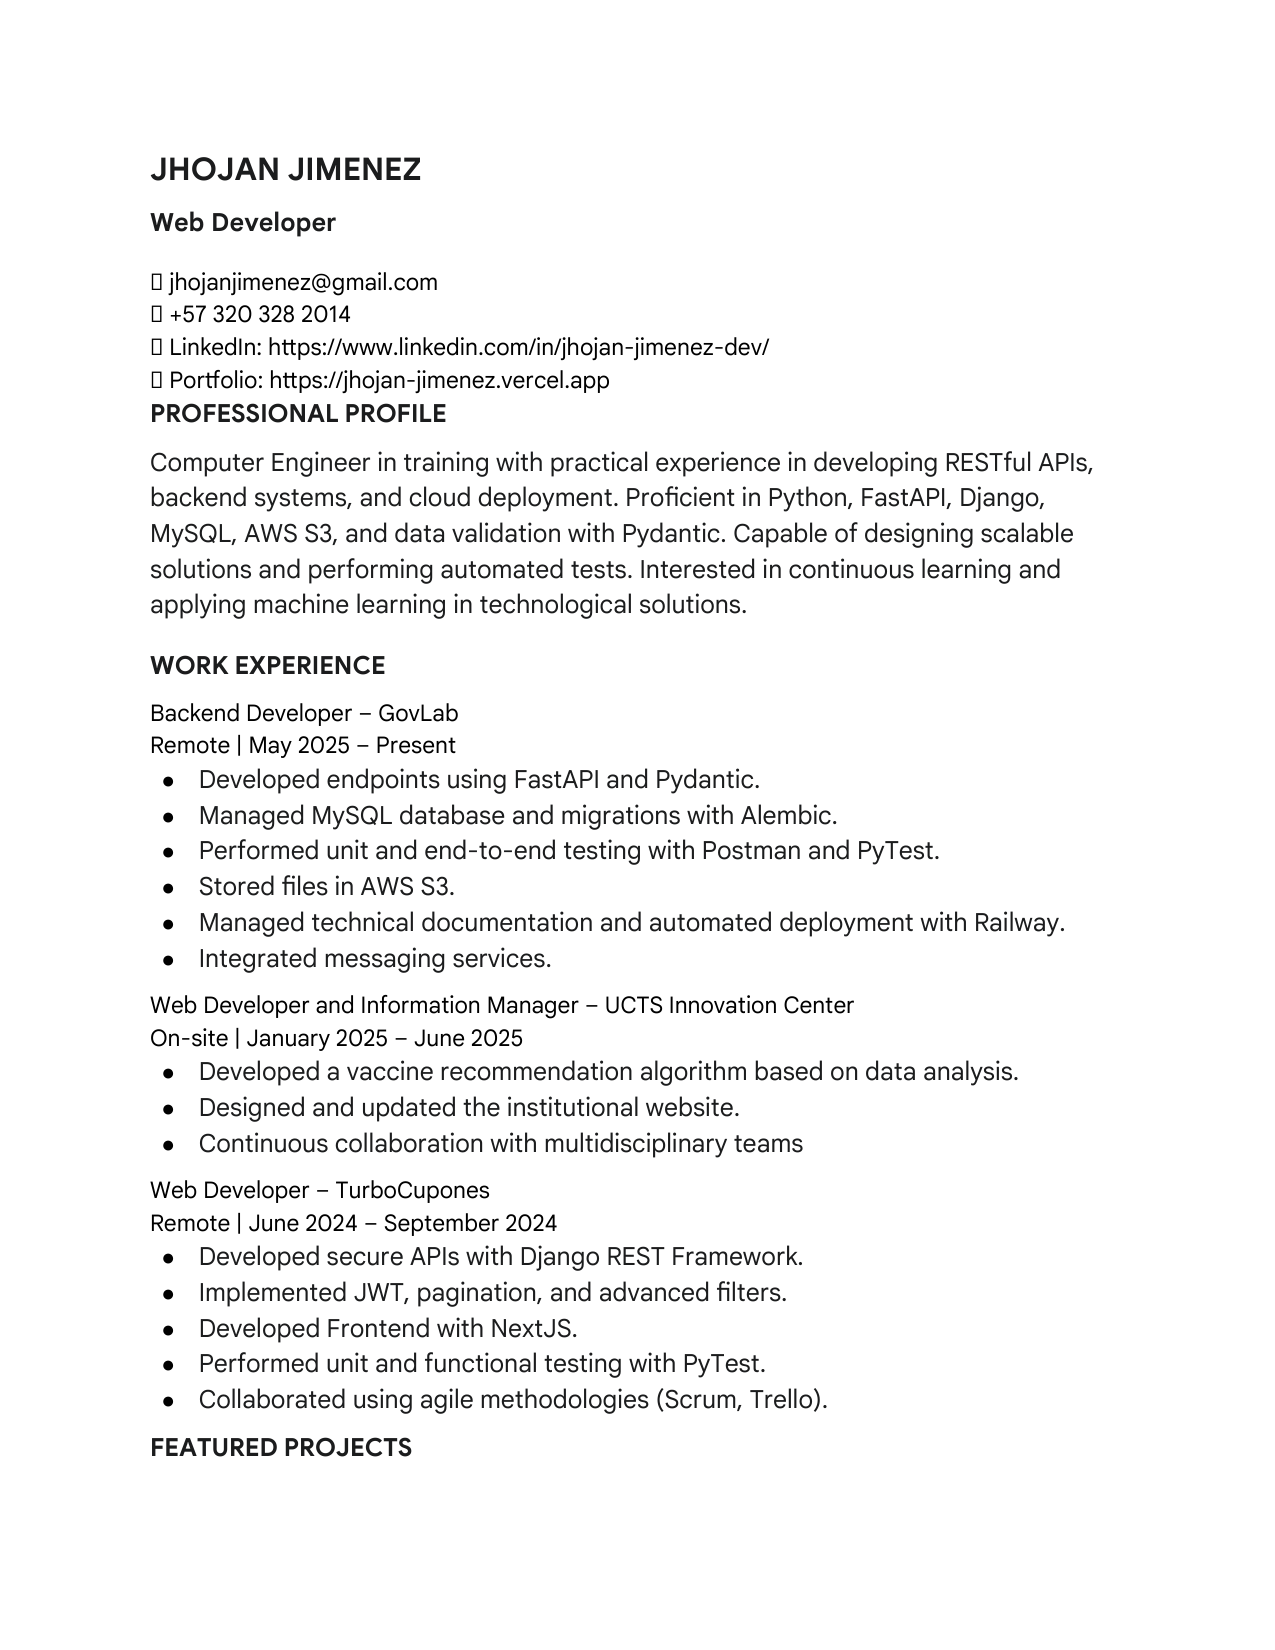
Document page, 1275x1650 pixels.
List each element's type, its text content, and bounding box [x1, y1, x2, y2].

list Developed a vaccine recommendation algorithm based on data analysis. [161, 1056, 1125, 1088]
subtitle FEATURED PROJECTS [150, 1433, 1125, 1464]
list Developed secure APIs with Django REST Framework. [161, 1242, 1125, 1273]
subtitle PROFESSIONAL PROFILE [150, 399, 1125, 430]
text 🌐 LinkedIn: https://www.linkedin.com/in/jhojan-jimenez-dev/ [150, 333, 1125, 362]
subtitle WORK EXPERIENCE [150, 651, 1125, 682]
subtitle JHOJAN JIMENEZ [150, 150, 1125, 189]
list Developed Frontend with NextJS. [161, 1313, 1125, 1344]
list Integrated messaging services. [161, 943, 1125, 974]
list Implemented JWT, pagination, and advanced filters. [161, 1277, 1125, 1309]
list Continuous collaboration with multidisciplinary teams [161, 1128, 1125, 1159]
text Web Developer – TurboCupones [150, 1176, 1125, 1205]
text Computer Engineer in training with practical experience in developing RESTful APIs, backend systems, and cloud deployment. Proficient in Python, FastAPI, Django, MySQL, AWS S3, and data validation with Pydantic. Capable of designing scalable solutions and performing automated tests. Interested in continuous learning and applying machine learning in technological solutions. [150, 447, 1125, 621]
list Stored files in AWS S3. [161, 871, 1125, 903]
list Performed unit and end-to-end testing with Postman and PyTest. [161, 836, 1125, 867]
list Collaborated using agile methodologies (Scrum, Trello). [161, 1384, 1125, 1416]
text Remote | May 2025 – Present [150, 731, 1125, 760]
text Web Developer [150, 207, 1125, 238]
list Designed and updated the institutional website. [161, 1092, 1125, 1123]
list Performed unit and functional testing with PyTest. [161, 1349, 1125, 1380]
text Backend Developer – GovLab [150, 699, 1125, 727]
text 📧 jhojanjimenez@gmail.com [150, 268, 1125, 297]
text 📞 +57 320 328 2014 [150, 301, 1125, 329]
text On-site | January 2025 – June 2025 [150, 1024, 1125, 1052]
text Remote | June 2024 – September 2024 [150, 1209, 1125, 1238]
text 🌐 Portfolio: https://jhojan-jimenez.vercel.app [150, 366, 1125, 395]
list Managed MySQL database and migrations with Alembic. [161, 800, 1125, 831]
text Web Developer and Information Manager – UCTS Innovation Center [150, 991, 1125, 1020]
list Managed technical documentation and automated deployment with Railway. [161, 907, 1125, 938]
list Developed endpoints using FastAPI and Pydantic. [161, 764, 1125, 796]
